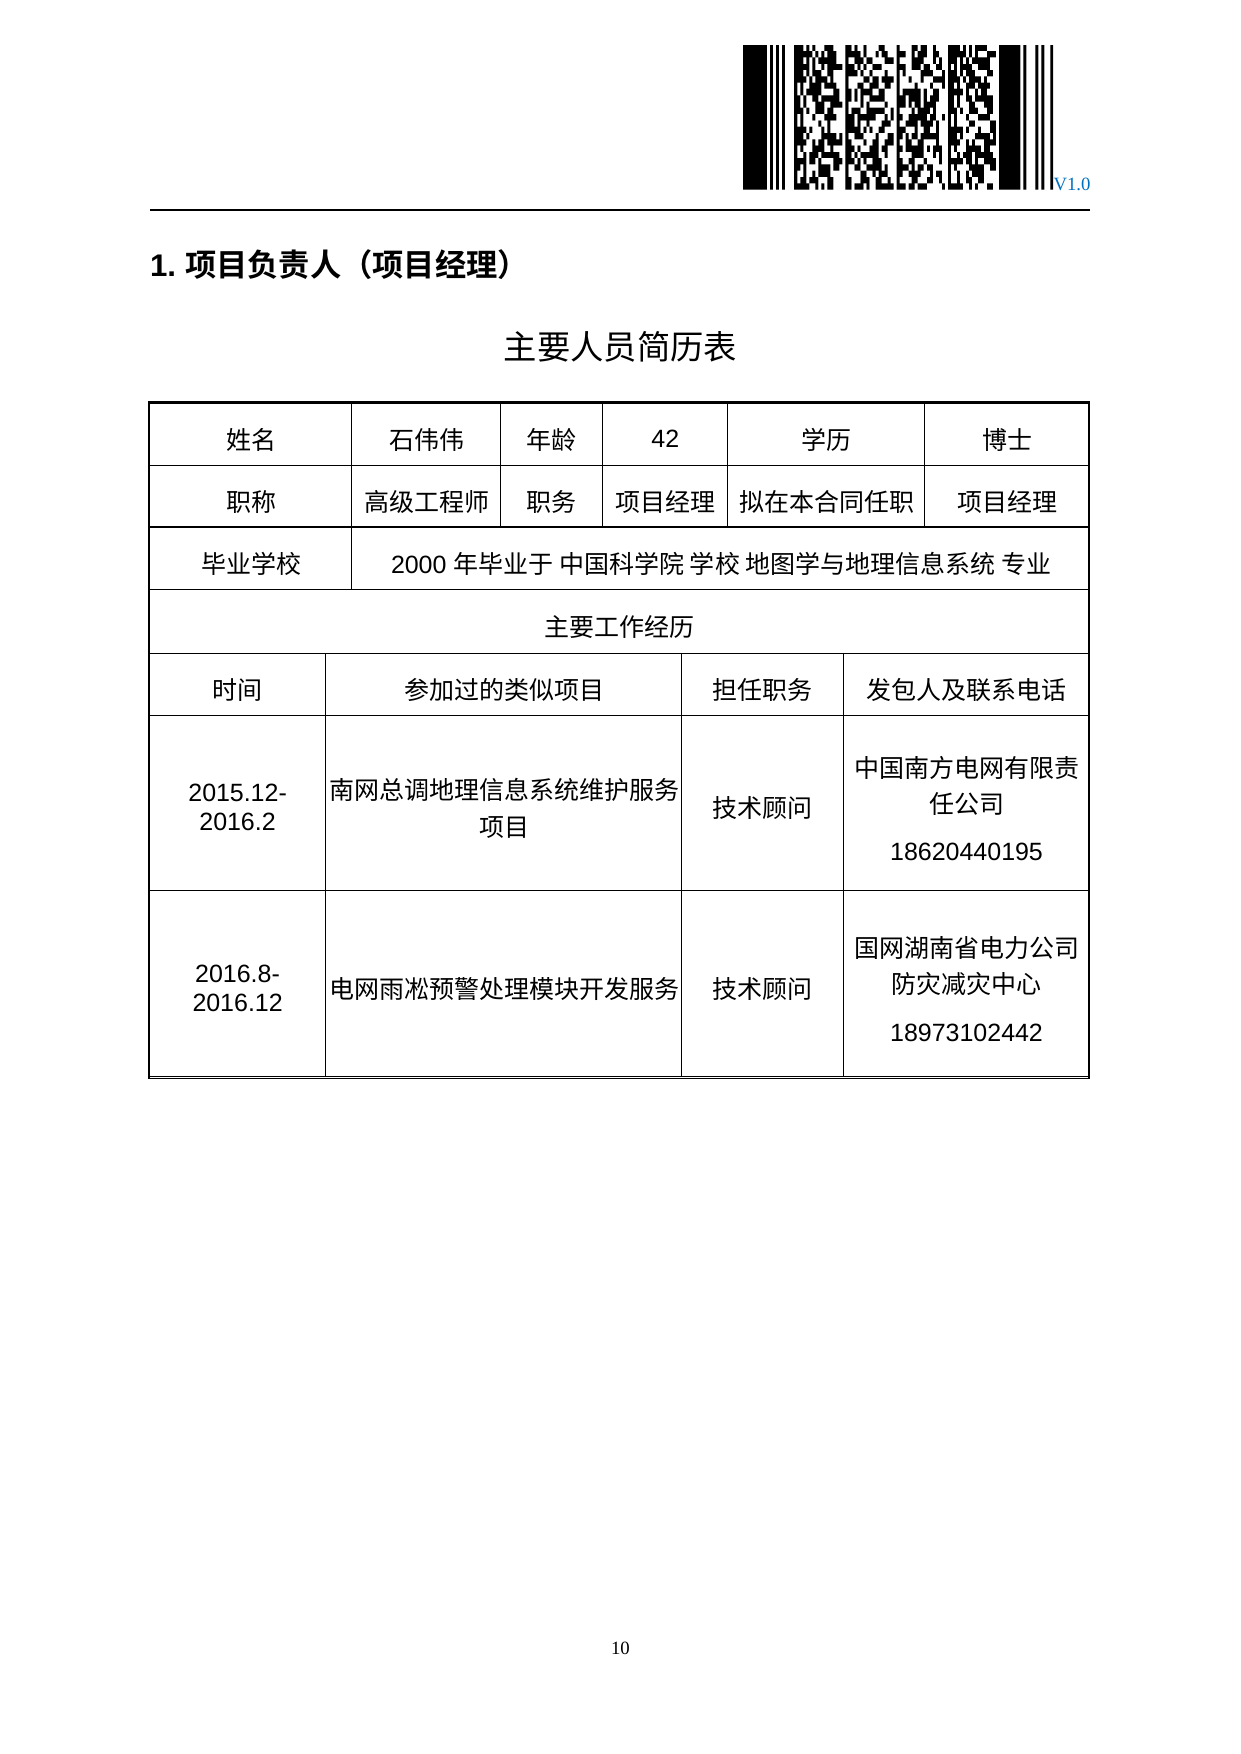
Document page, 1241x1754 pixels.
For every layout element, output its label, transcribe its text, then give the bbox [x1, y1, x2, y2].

picture [742, 44, 1054, 191]
table_header 42 [603, 404, 727, 465]
table_cell 中国南方电网有限责任公司 18620440195 [844, 716, 1088, 890]
table_cell 毕业学校 [150, 528, 351, 589]
table_cell 技术顾问 [682, 716, 843, 890]
table_cell 主要工作经历 [150, 590, 1088, 653]
table_cell 发包人及联系电话 [844, 654, 1088, 714]
table_cell 项目经理 [603, 466, 727, 526]
table_cell 2016.8-2016.12 [150, 891, 325, 1076]
table_cell 2015.12-2016.2 [150, 716, 325, 890]
table_cell 职务 [501, 466, 602, 526]
table_header 学历 [728, 404, 924, 465]
table_cell 时间 [150, 654, 325, 714]
table_cell 高级工程师 [352, 466, 500, 526]
table_cell 南网总调地理信息系统维护服务项目 [326, 716, 681, 890]
table_header 姓名 [150, 404, 351, 465]
table_cell 电网雨凇预警处理模块开发服务 [326, 891, 681, 1076]
table_cell 担任职务 [682, 654, 843, 714]
table_cell 参加过的类似项目 [326, 654, 681, 714]
table_cell 2000 年毕业于 中国科学院 学校 地图学与地理信息系统 专业 [352, 528, 1088, 589]
table_cell 项目经理 [925, 466, 1088, 526]
table_cell 拟在本合同任职 [728, 466, 924, 526]
text 主要人员简历表 [150, 321, 1090, 369]
table_cell 国网湖南省电力公司防灾减灾中心 18973102442 [844, 891, 1088, 1076]
table_header 博士 [925, 404, 1088, 465]
table_header 石伟伟 [352, 404, 500, 465]
subtitle 1. 项目负责人（项目经理） [150, 240, 1090, 286]
table_header 年龄 [501, 404, 602, 465]
table_cell 职称 [150, 466, 351, 526]
table_cell 技术顾问 [682, 891, 843, 1076]
